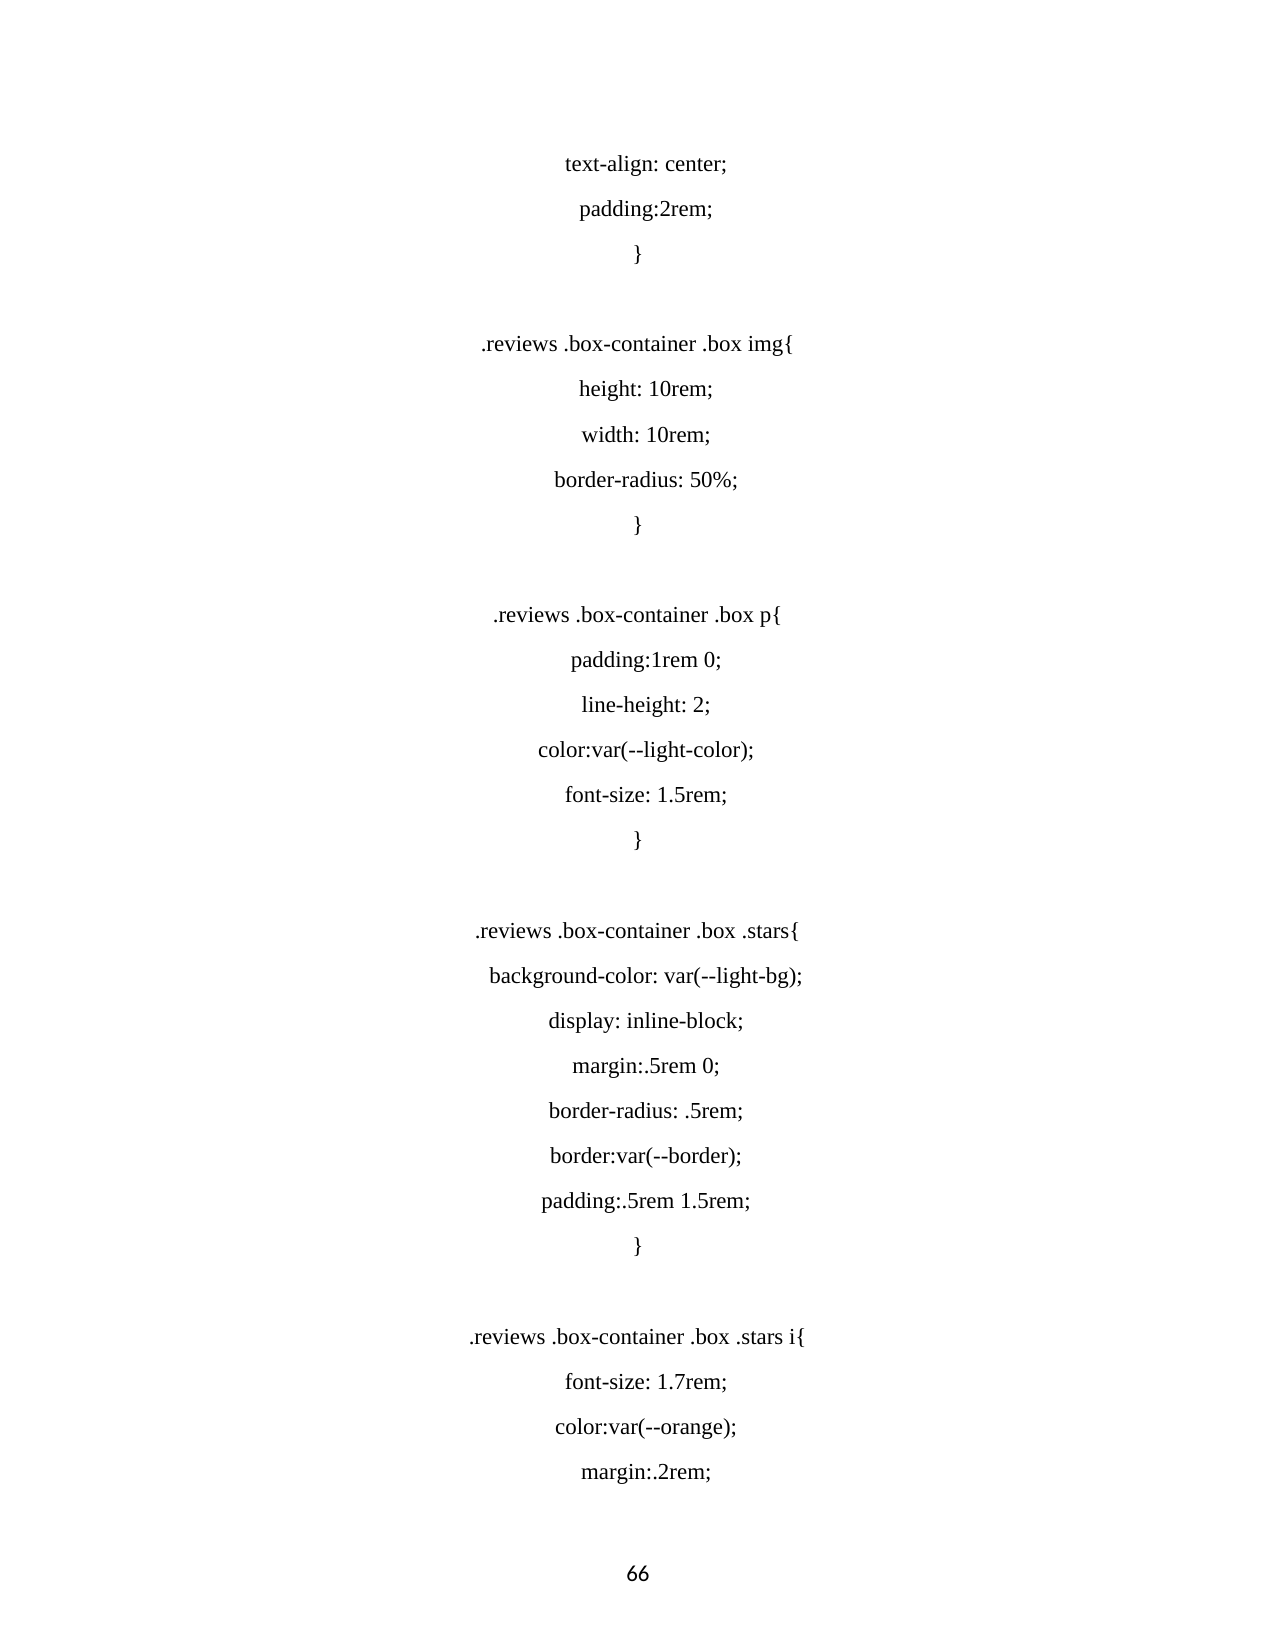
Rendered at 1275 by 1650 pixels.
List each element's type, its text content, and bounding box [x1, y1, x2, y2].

text border-radius: .5rem; [150, 1097, 1125, 1123]
text } [150, 240, 1125, 267]
text color:var(--orange); [150, 1413, 1125, 1439]
text margin:.2rem; [150, 1458, 1125, 1484]
text .reviews .box-container .box .stars{ [150, 917, 1125, 943]
text display: inline-block; [150, 1007, 1125, 1033]
text .reviews .box-container .box img{ [150, 330, 1125, 357]
text height: 10rem; [150, 376, 1125, 402]
text } [150, 827, 1125, 853]
text .reviews .box-container .box p{ [150, 601, 1125, 627]
text width: 10rem; [150, 421, 1125, 447]
text margin:.5rem 0; [150, 1052, 1125, 1078]
text .reviews .box-container .box .stars i{ [150, 1323, 1125, 1349]
text padding:1rem 0; [150, 646, 1125, 672]
text padding:.5rem 1.5rem; [150, 1187, 1125, 1214]
text } [150, 1232, 1125, 1259]
text font-size: 1.7rem; [150, 1368, 1125, 1394]
text background-color: var(--light-bg); [150, 962, 1125, 988]
text border:var(--border); [150, 1142, 1125, 1169]
text color:var(--light-color); [150, 736, 1125, 763]
text padding:2rem; [150, 195, 1125, 221]
text font-size: 1.5rem; [150, 781, 1125, 808]
text border-radius: 50%; [150, 466, 1125, 492]
text line-height: 2; [150, 691, 1125, 718]
text } [150, 511, 1125, 537]
text text-align: center; [150, 150, 1125, 176]
